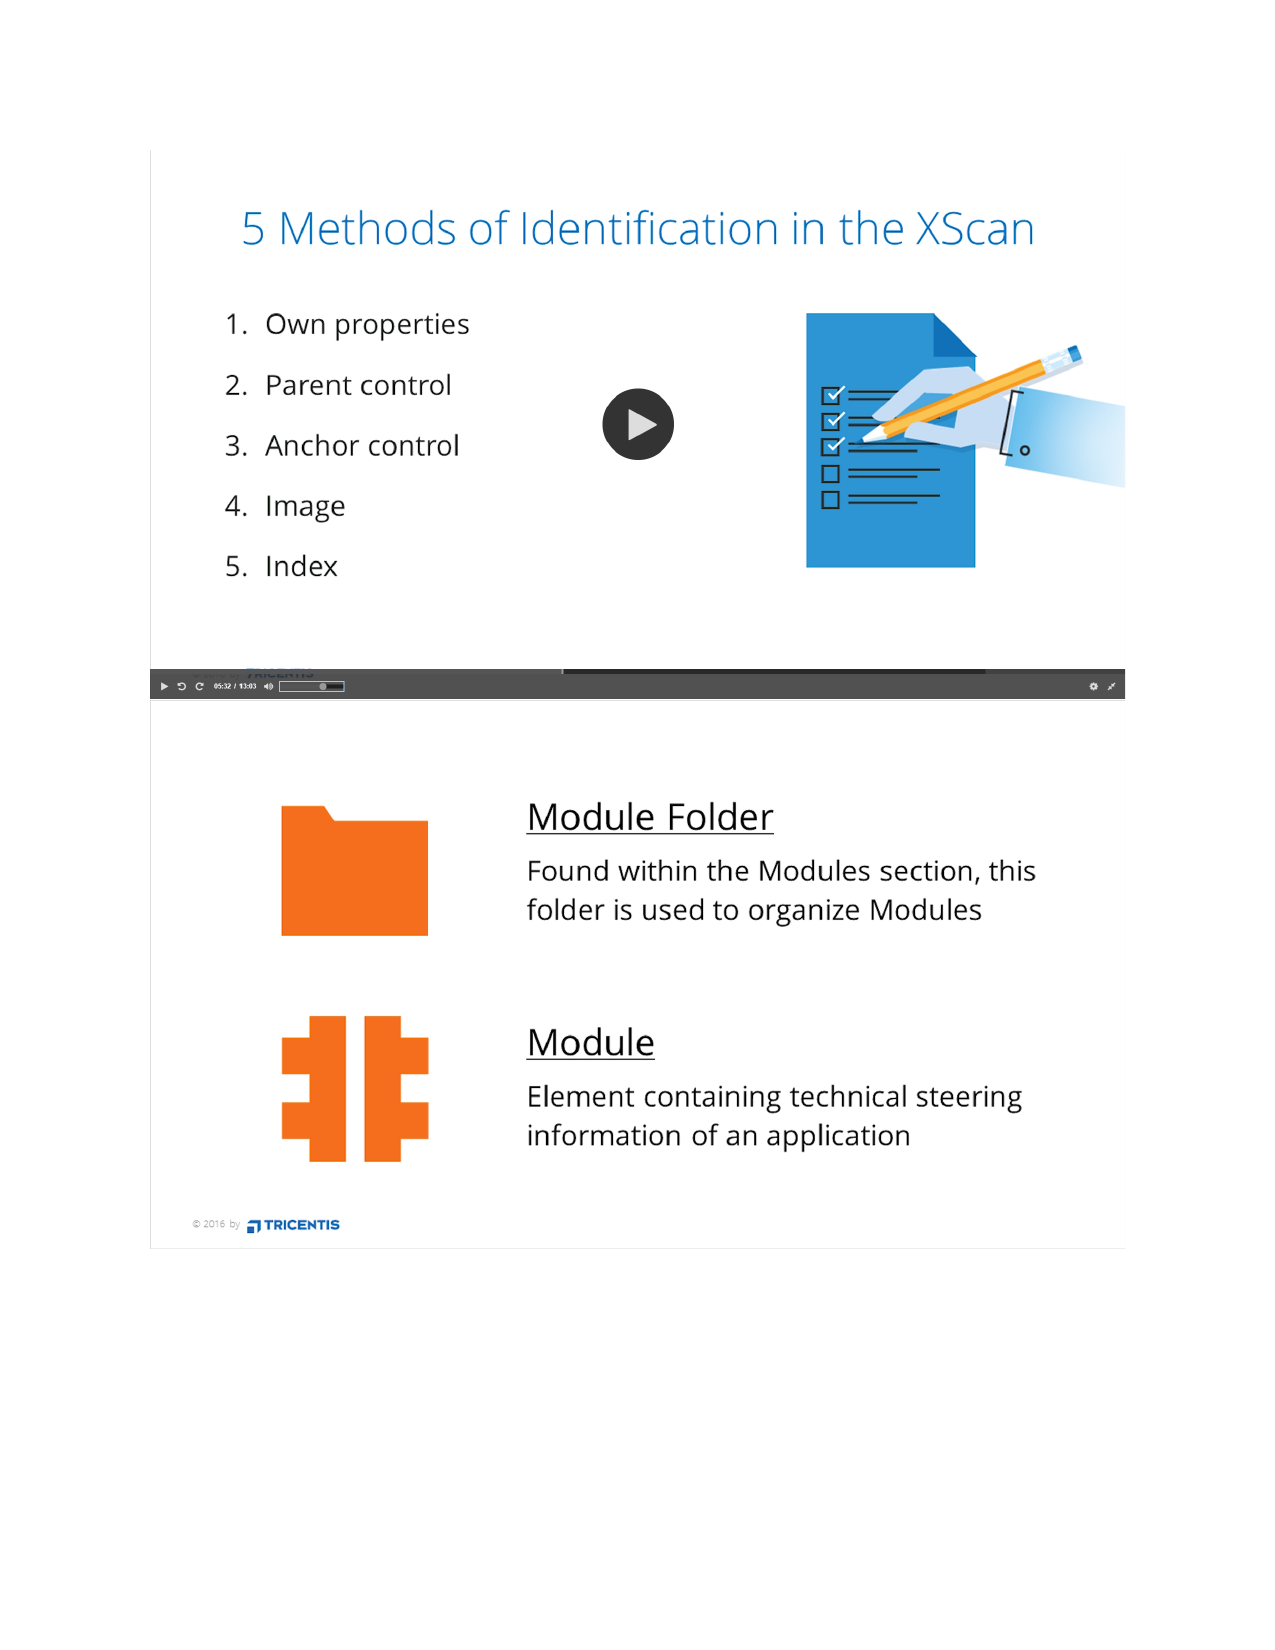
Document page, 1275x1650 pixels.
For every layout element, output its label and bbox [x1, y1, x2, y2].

picture [150, 150, 1125, 699]
picture [150, 700, 1125, 1249]
